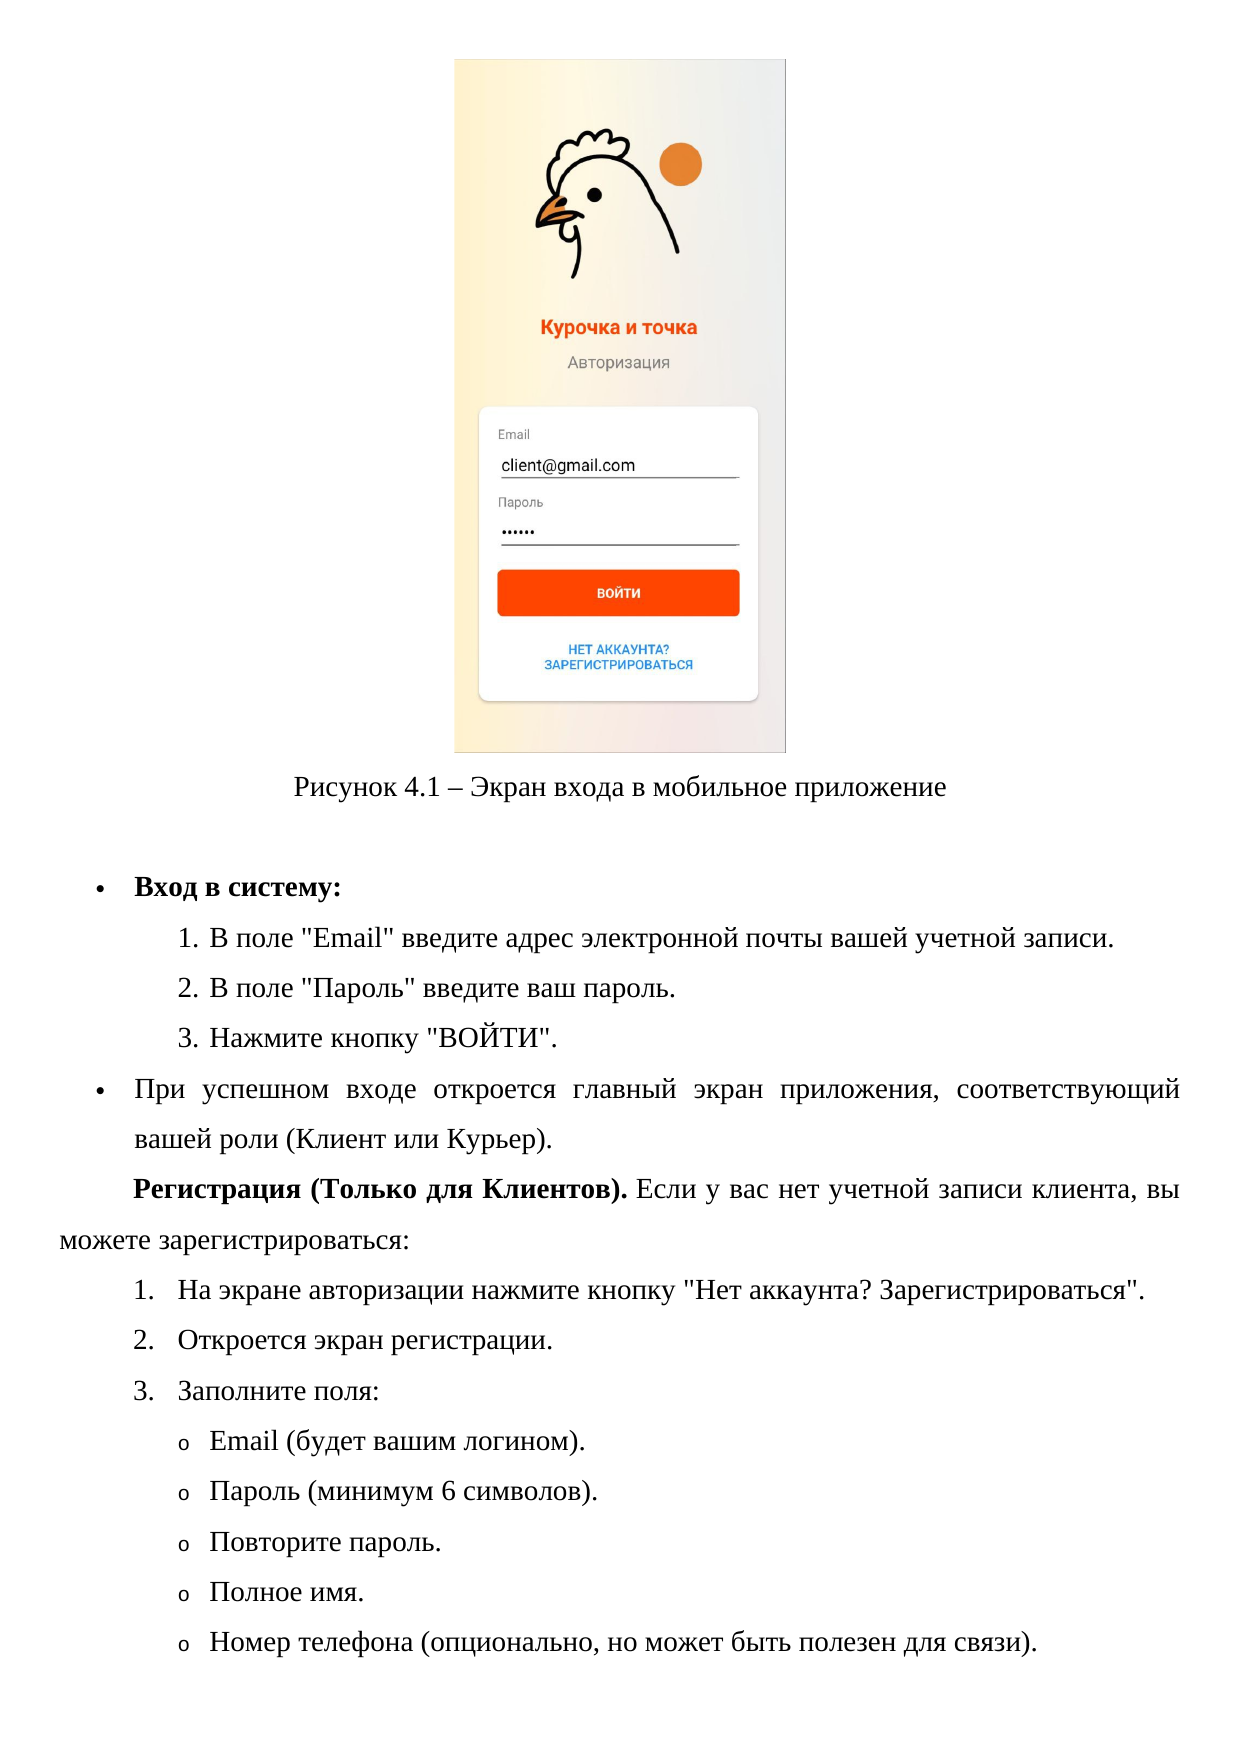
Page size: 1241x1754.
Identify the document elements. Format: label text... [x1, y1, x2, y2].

list При успешном входе откроется главный экран приложения, соответствующий вашей роли (Клиент или Курьер). [97, 1071, 1181, 1155]
list Заполните поля: [59, 1373, 1181, 1406]
list Вход в систему: [97, 869, 1181, 903]
list Откроется экран регистрации. [59, 1322, 1181, 1356]
list На экране авторизации нажмите кнопку "Нет аккаунта? Зарегистрироваться". [59, 1272, 1181, 1306]
picture [454, 59, 786, 753]
list Нажмите кнопку "ВОЙТИ". [59, 1021, 1181, 1054]
list Повторите пароль. [59, 1524, 1181, 1557]
list Email (будет вашим логином). [59, 1423, 1181, 1457]
list Пароль (минимум 6 символов). [59, 1473, 1181, 1507]
list Полное имя. [59, 1574, 1181, 1607]
list Номер телефона (опционально, но может быть полезен для связи). [59, 1624, 1181, 1658]
text Регистрация (Только для Клиентов). Если у вас нет учетной записи клиента, вы можете зарегистрироваться: [59, 1171, 1181, 1255]
list В поле "Email" введите адрес электронной почты вашей учетной записи. [59, 920, 1181, 953]
list В поле "Пароль" введите ваш пароль. [59, 970, 1181, 1004]
